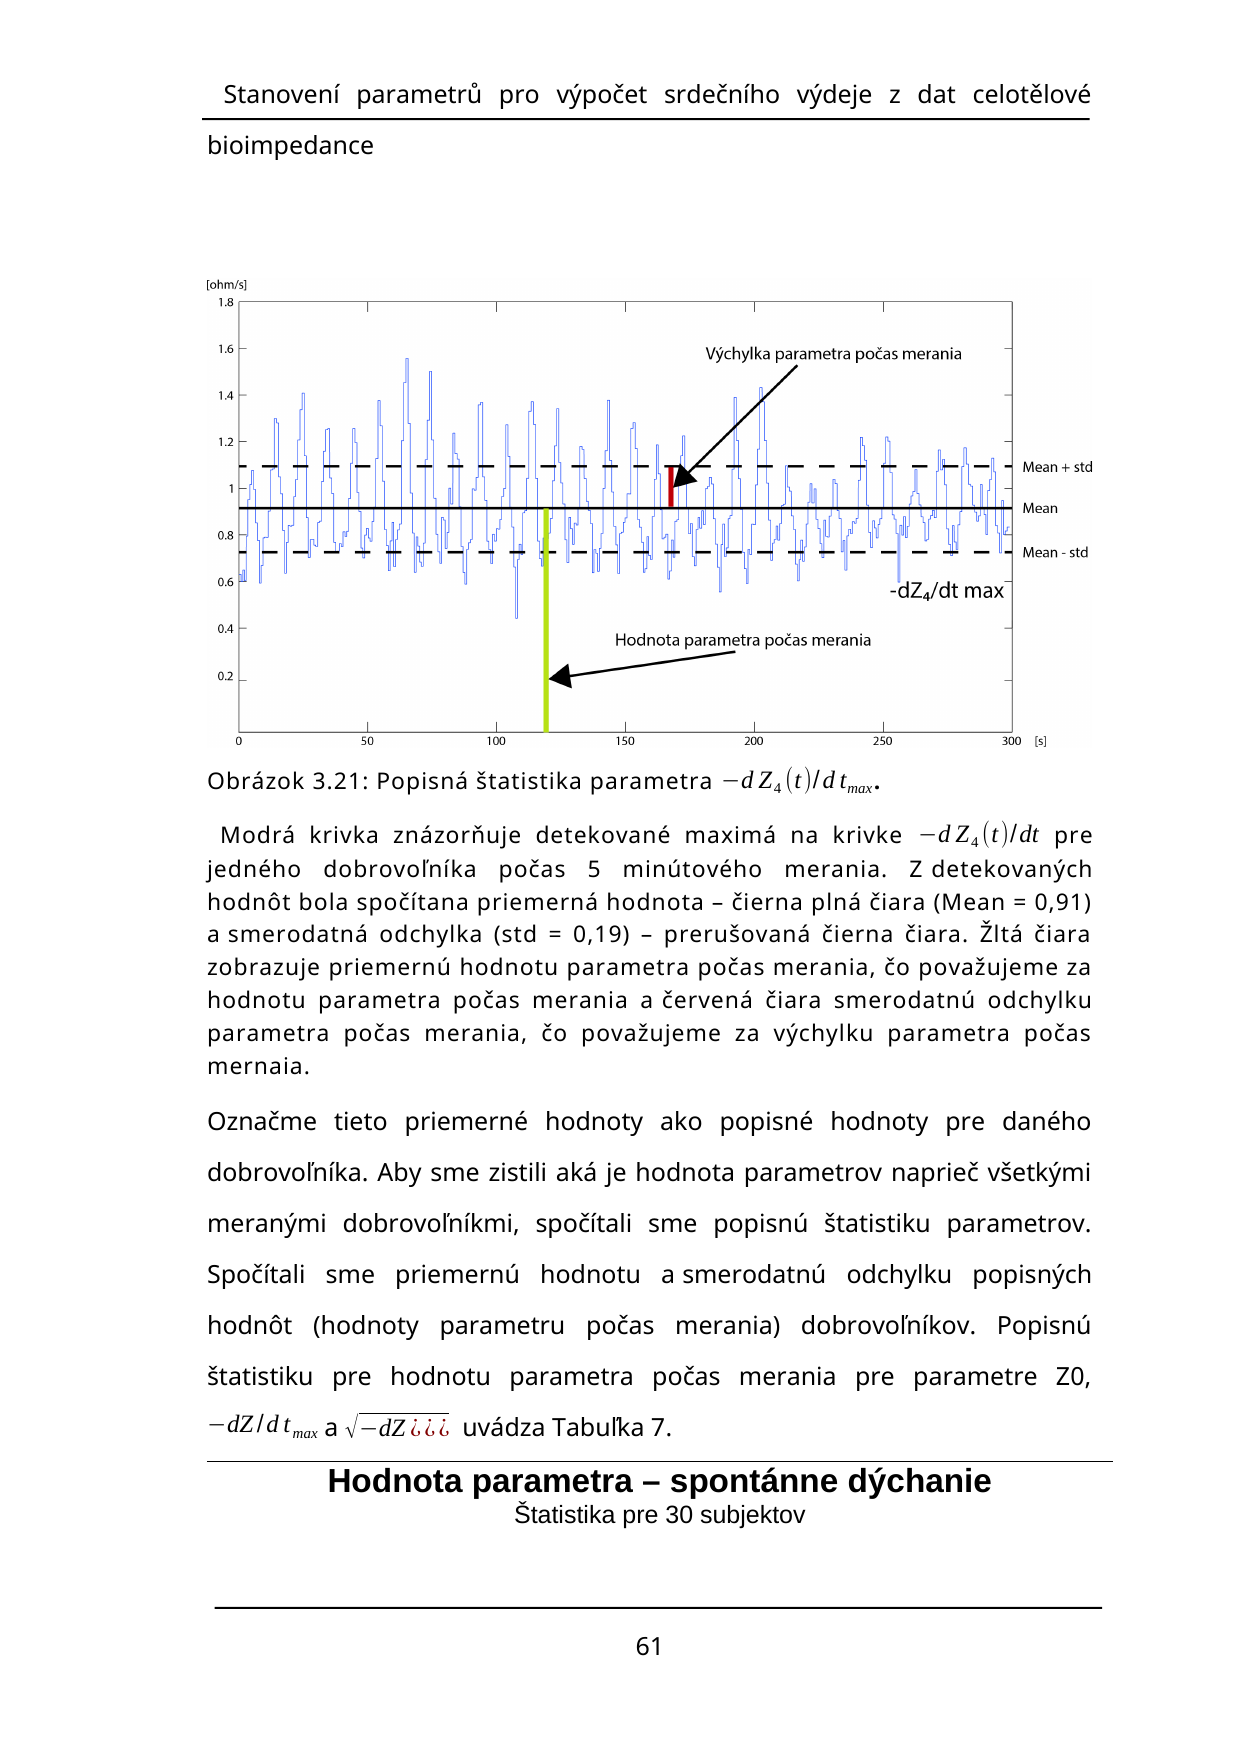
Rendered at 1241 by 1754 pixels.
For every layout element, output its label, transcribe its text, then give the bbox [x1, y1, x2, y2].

picture [207, 278, 1093, 748]
text Modrá krivka znázorňuje detekované maximá na krivke pre jedného dobrovoľníka počas 5 minútového merania. Z detekovaných hodnôt bola spočítana priemerná hodnota – čierna plná čiara (Mean = 0,91) a smerodatná odchylka (std = 0,19) – prerušovaná čierna čiara. Žltá čiara zobrazuje priemernú hodnotu parametra počas merania, čo považujeme za hodnotu parametra počas merania a červená čiara smerodatnú odchylku parametra počas merania, čo považujeme za výchylku parametra počas mernaia. [207, 819, 1092, 1081]
table_header Hodnota parametra – spontánne dýchanie Štatistika pre 30 subjektov [207, 1462, 1113, 1552]
